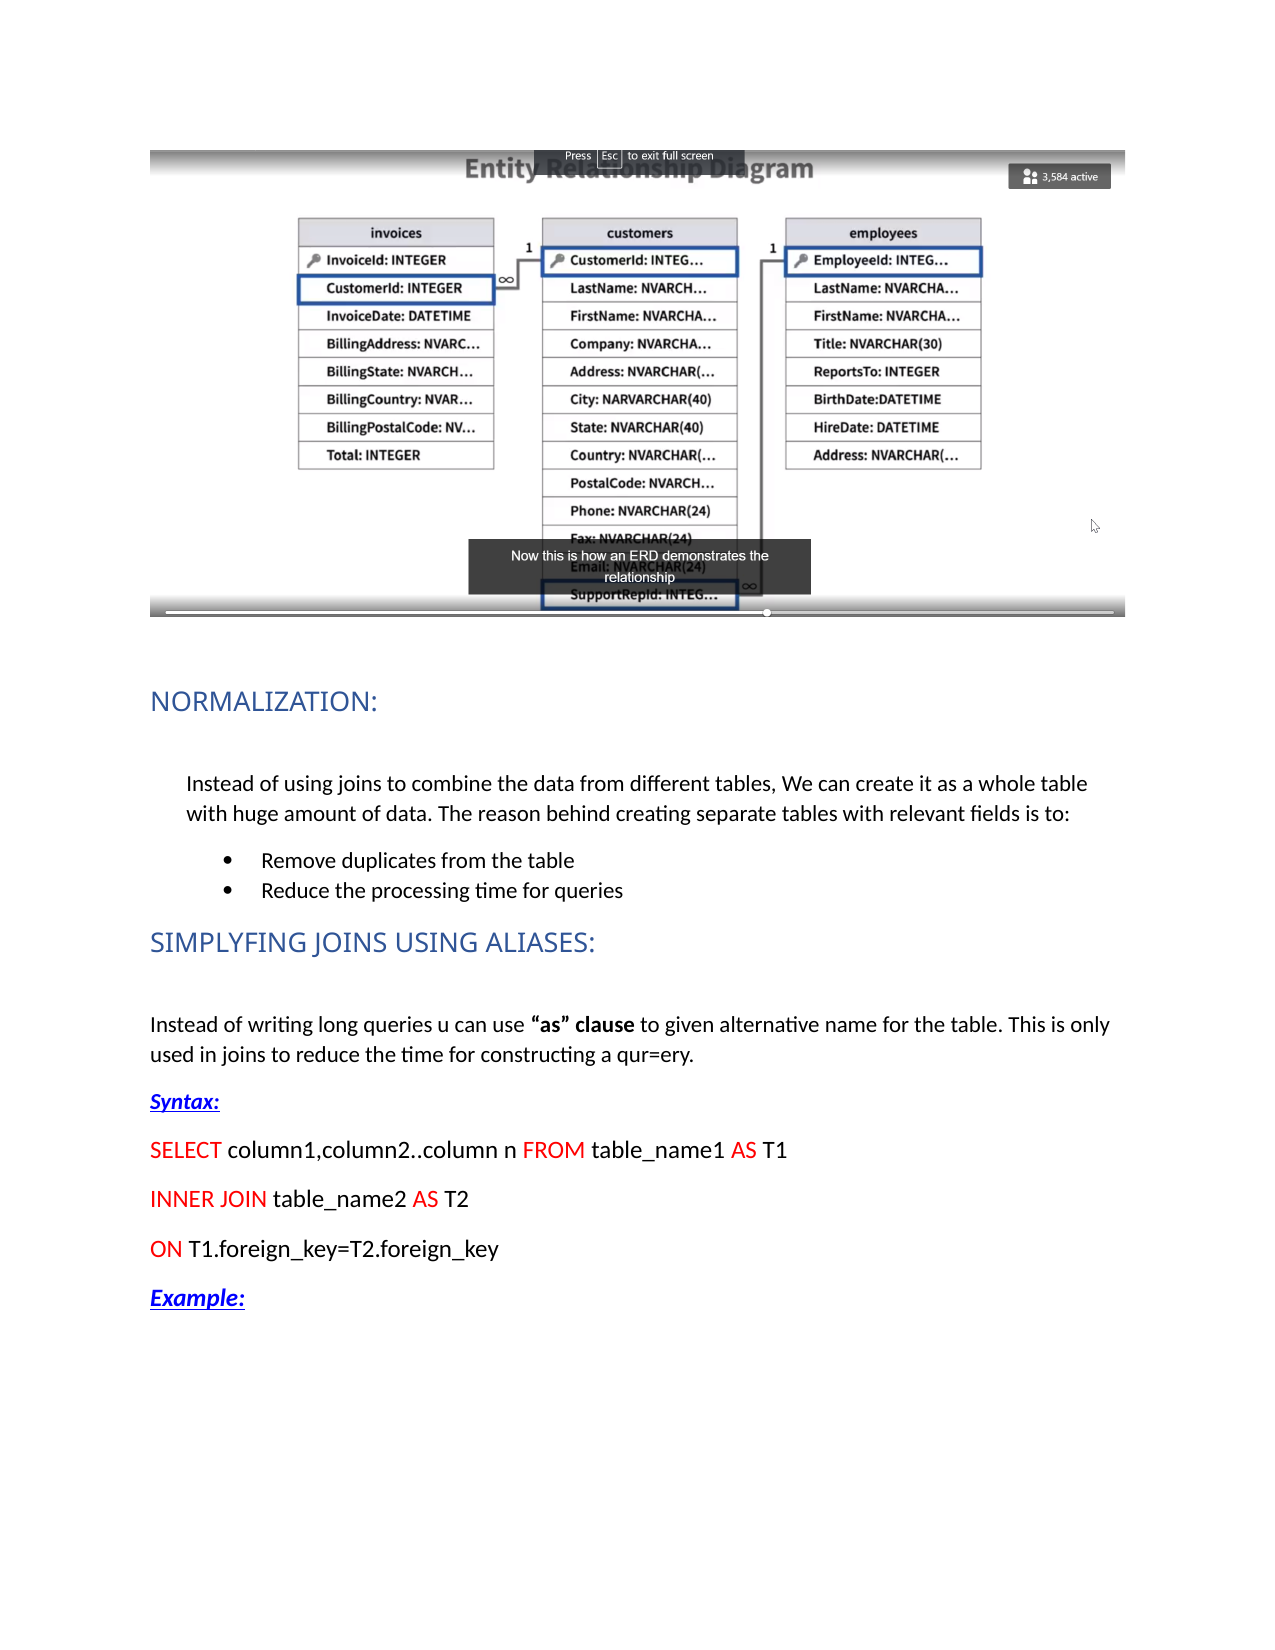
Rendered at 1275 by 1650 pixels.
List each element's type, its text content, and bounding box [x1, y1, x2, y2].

list Remove duplicates from the table [223, 846, 1125, 874]
subtitle SIMPLYFING JOINS USING ALIASES: [150, 923, 1125, 960]
subtitle NORMALIZATION: [150, 682, 1125, 719]
picture [150, 150, 1125, 617]
text Instead of writing long queries u can use “as” clause to given alternative name for the table. This is only used in joins to reduce the time for constructing a qur=ery. [150, 1010, 1125, 1068]
text SELECT column1,column2..column n FROM table_name1 AS T1 [150, 1134, 1125, 1164]
text INNER JOIN table_name2 AS T2 [150, 1183, 1125, 1214]
text ON T1.foreign_key=T2.foreign_key [150, 1233, 1125, 1263]
text Instead of using joins to combine the data from different tables, We can create it as a whole table with huge amount of data. The reason behind creating separate tables with relevant fields is to: [186, 769, 1125, 827]
list Reduce the processing time for queries [223, 876, 1125, 904]
text Example: [150, 1282, 1125, 1313]
text Syntax: [150, 1087, 1125, 1115]
